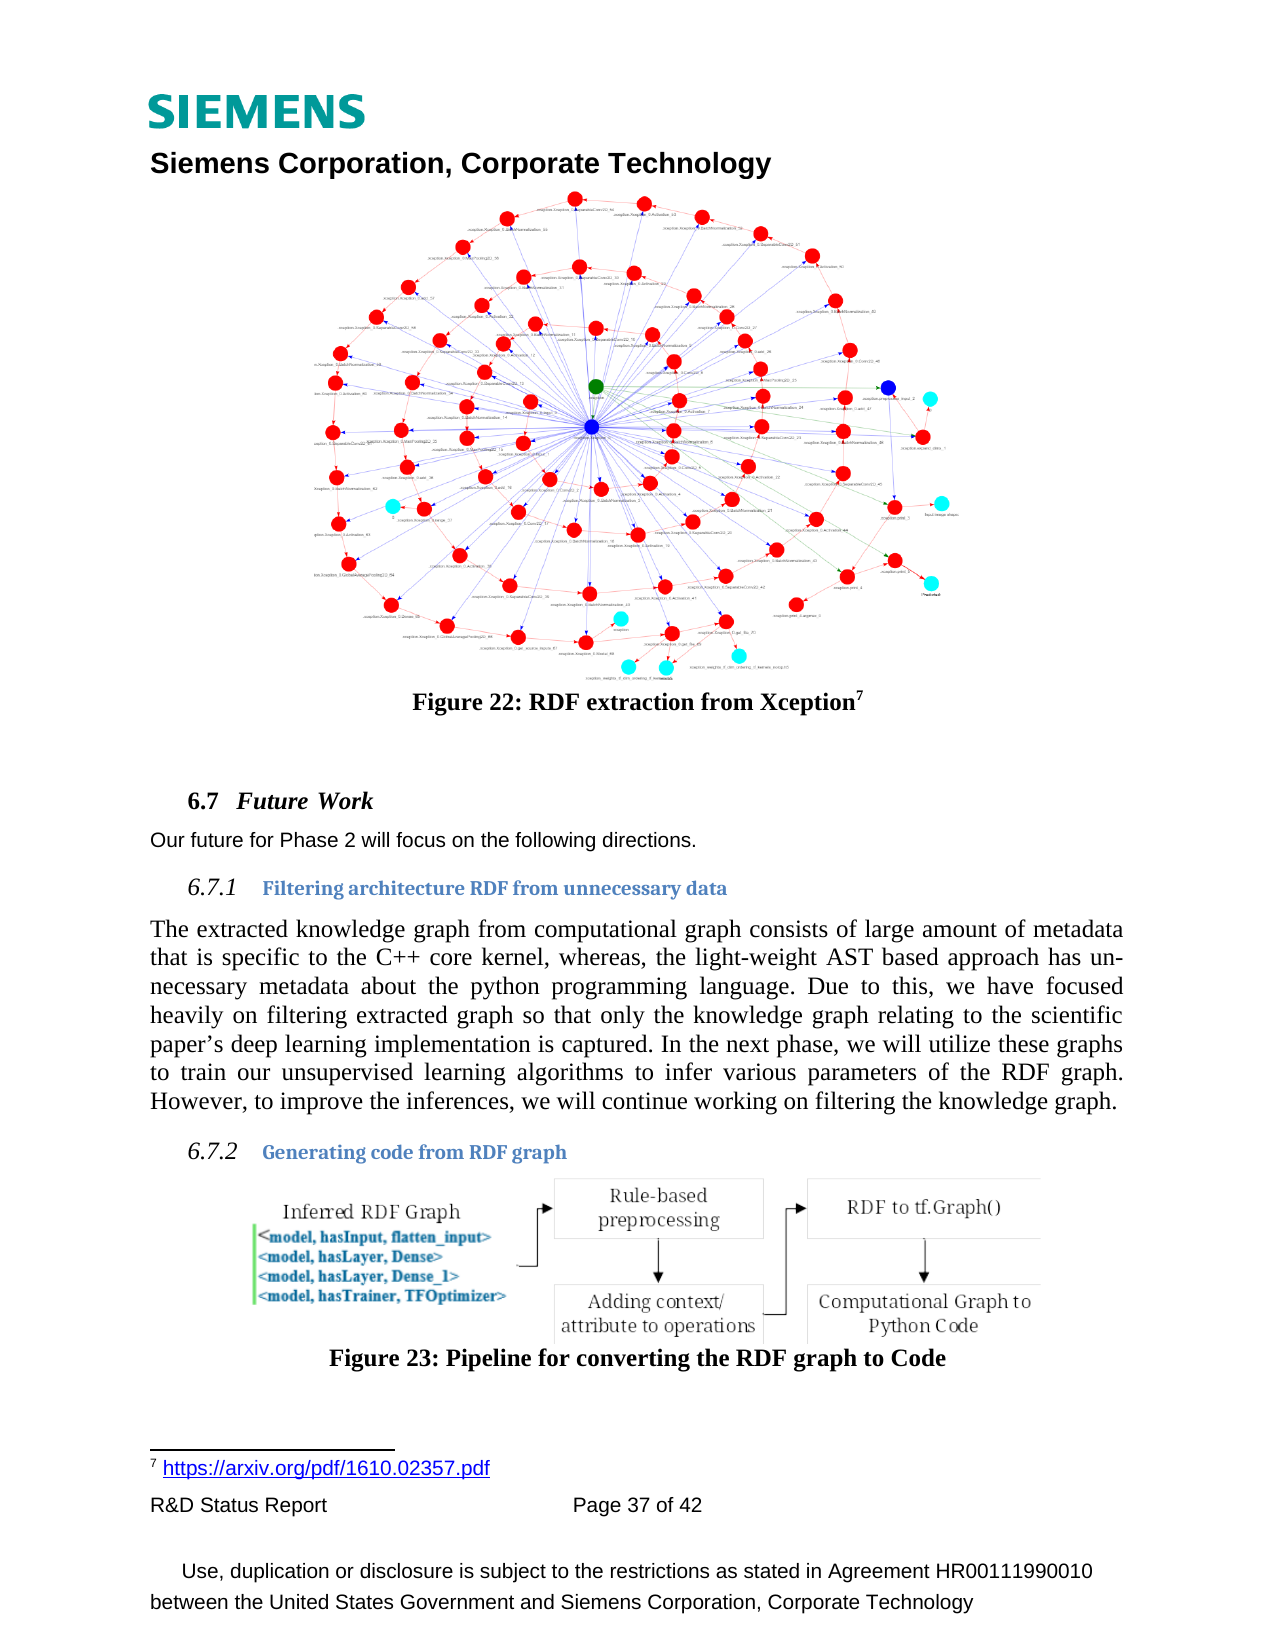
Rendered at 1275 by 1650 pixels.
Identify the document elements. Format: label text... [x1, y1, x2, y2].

subtitle Future Work [187, 786, 1125, 815]
text Figure 23: Pipeline for converting the RDF graph to Code [150, 1343, 1125, 1372]
picture [314, 179, 962, 688]
subtitle Generating code from RDF graph [187, 1136, 1125, 1164]
text Figure 22: RDF extraction from Xception [150, 687, 1125, 716]
text The extracted knowledge graph from computational graph consists of large amount of metadata that is specific to the C++ core kernel, whereas, the light-weight AST based approach has un-necessary metadata about the python programming language. Due to this, we have focused heavily on filtering extracted graph so that only the knowledge graph relating to the scientific paper’s deep learning implementation is captured. In the next phase, we will utilize these graphs to train our unsupervised learning algorithms to infer various parameters of the RDF graph. However, to improve the inferences, we will continue working on filtering the knowledge graph. [150, 914, 1125, 1115]
subtitle Filtering architecture RDF from unnecessary data [187, 872, 1125, 901]
text Our future for Phase 2 will focus on the following directions. [150, 828, 1125, 852]
